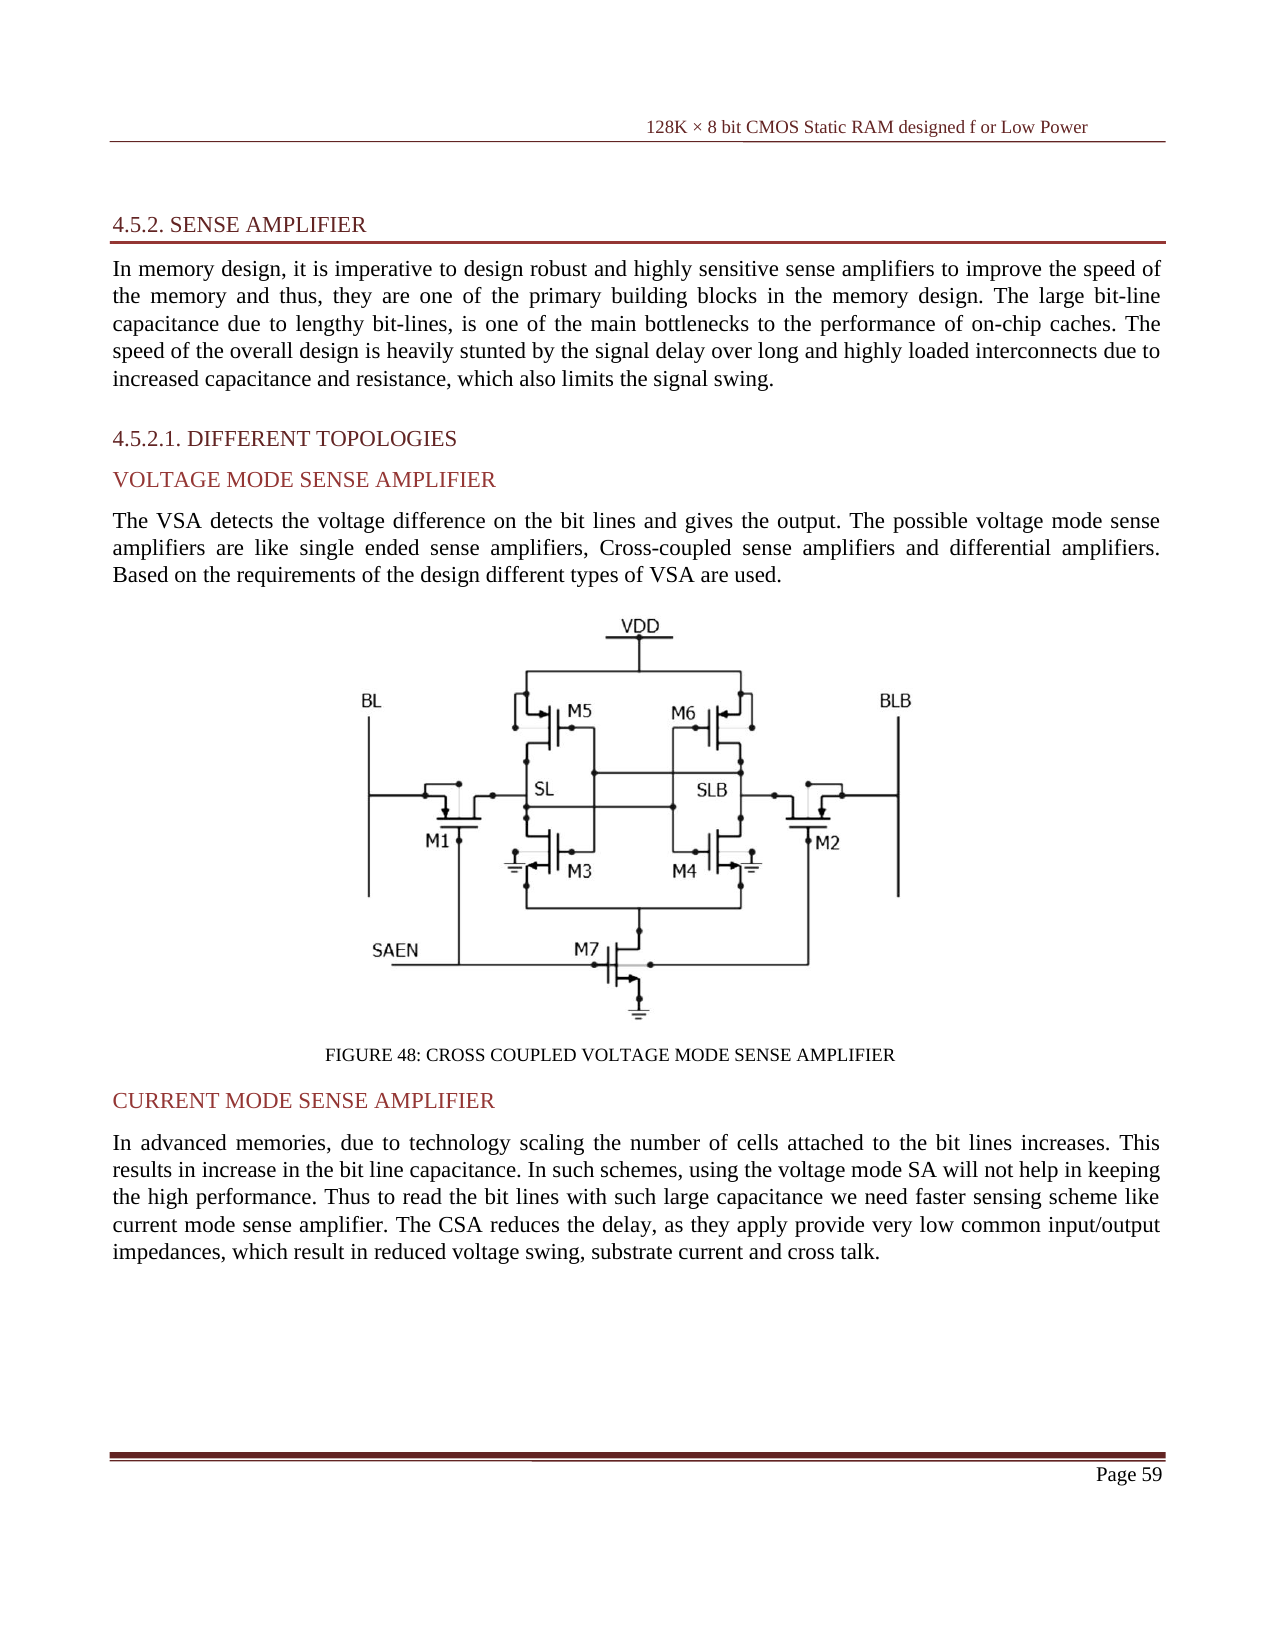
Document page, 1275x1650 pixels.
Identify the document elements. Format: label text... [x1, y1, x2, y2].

text VOLTAGE MODE SENSE AMPLIFIER [112, 466, 1162, 492]
text CURRENT MODE SENSE AMPLIFIER [112, 1088, 1162, 1114]
text FIGURE 48: CROSS COUPLED VOLTAGE MODE SENSE AMPLIFIER [325, 1044, 1162, 1066]
text In memory design, it is imperative to design robust and highly sensitive sense amplifiers to improve the speed of the memory and thus, they are one of the primary building blocks in the memory design. The large bit-line capacitance due to lengthy bit-lines, is one of the main bottlenecks to the performance of on-chip caches. The speed of the overall design is heavily stunted by the signal delay over long and highly loaded interconnects due to increased capacitance and resistance, which also limits the signal swing. [112, 255, 1162, 391]
text 4.5.2. SENSE AMPLIFIER [112, 211, 1162, 237]
picture [360, 610, 915, 1023]
text 128K × 8 bit CMOS Static RAM designed f or Low Power [646, 116, 1162, 138]
text The VSA detects the voltage difference on the bit lines and gives the output. The possible voltage mode sense amplifiers are like single ended sense amplifiers, Cross-coupled sense amplifiers and differential amplifiers. Based on the requirements of the design different types of VSA are used. [112, 507, 1162, 587]
text 4.5.2.1. DIFFERENT TOPOLOGIES [112, 425, 1162, 452]
text Page 59 [1096, 1463, 1162, 1487]
text In advanced memories, due to technology scaling the number of cells attached to the bit lines increases. This results in increase in the bit line capacitance. In such schemes, using the voltage mode SA will not help in keeping the high performance. Thus to read the bit lines with such large capacitance we need faster sensing scheme like current mode sense amplifier. The CSA reduces the delay, as they apply provide very low common input/output impedances, which result in reduced voltage swing, substrate current and cross talk. [112, 1129, 1162, 1264]
